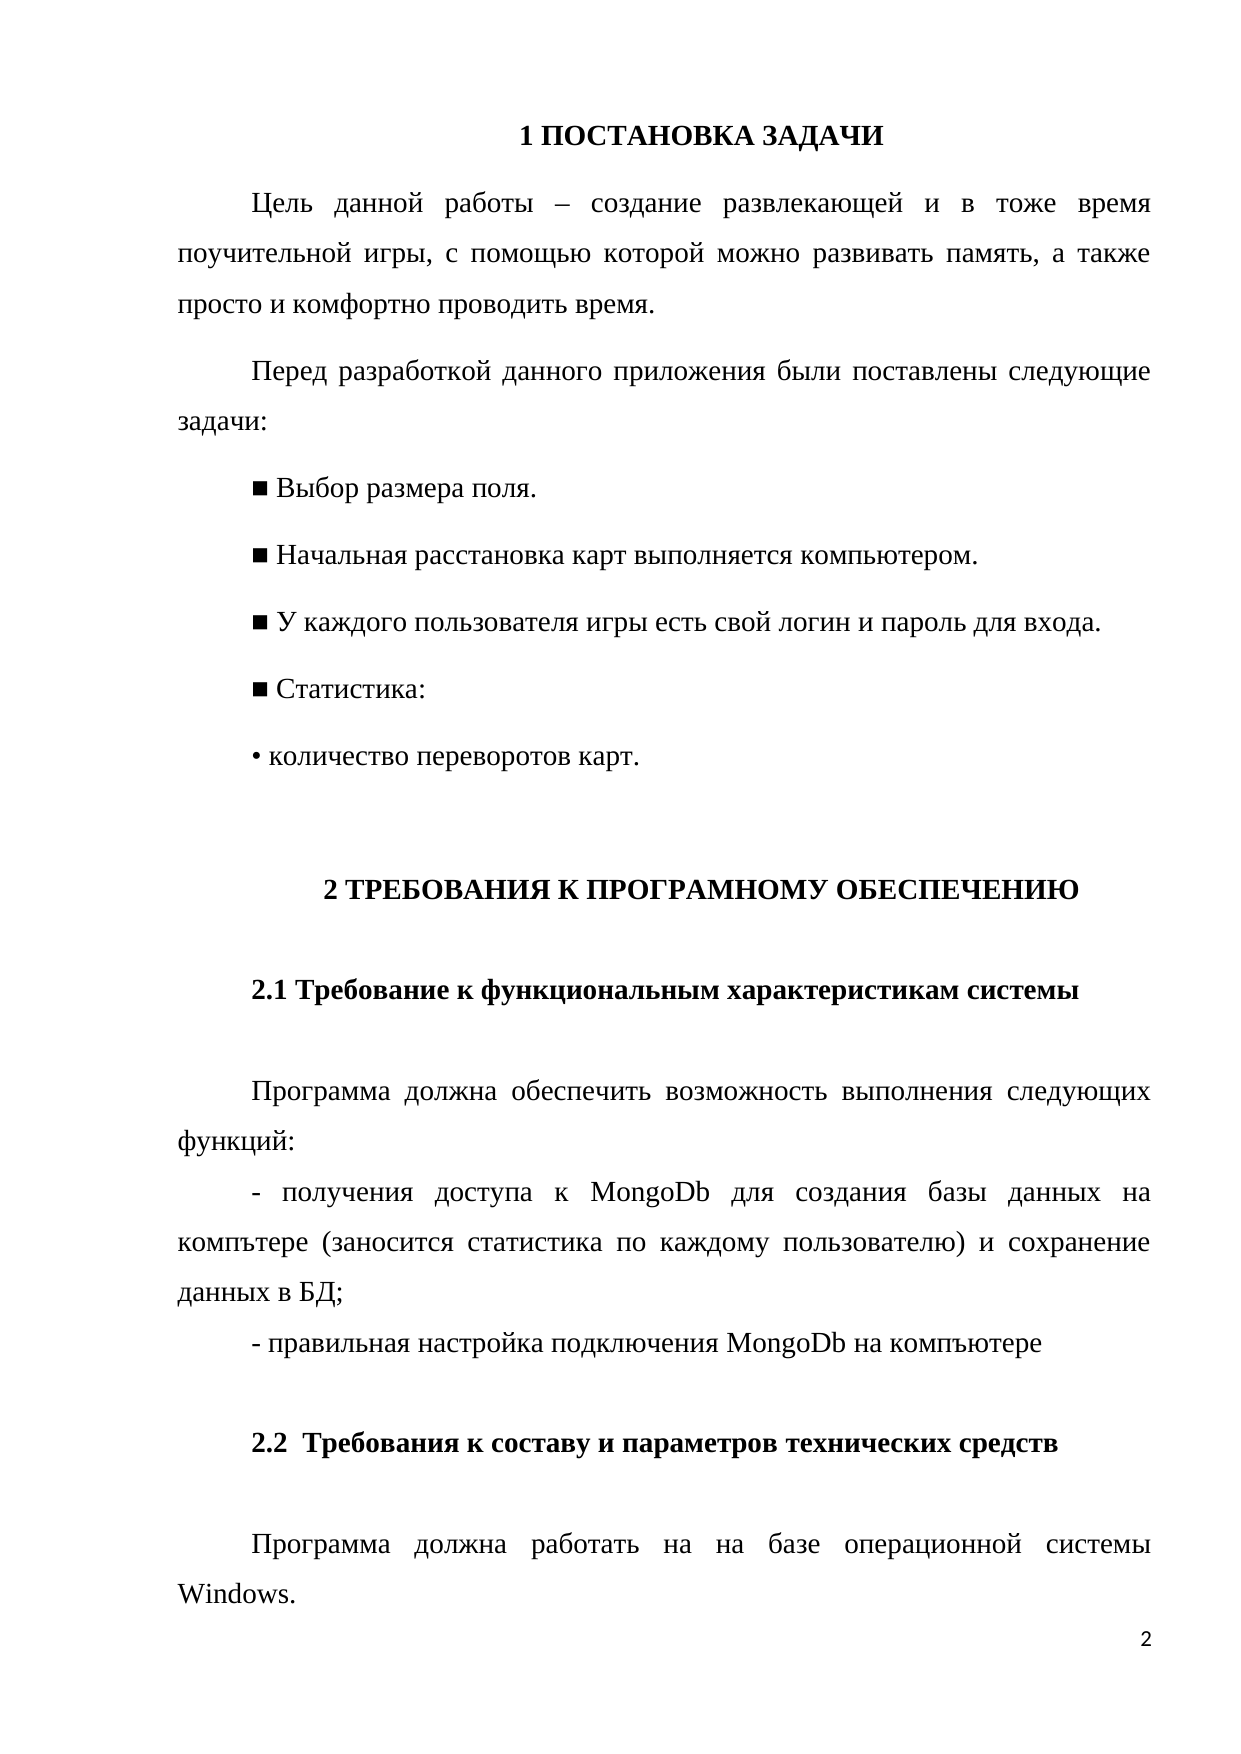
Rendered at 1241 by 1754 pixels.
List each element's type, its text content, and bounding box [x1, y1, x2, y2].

list 2 ТРЕБОВАНИЯ К ПРОГРАМНОМУ ОБЕСПЕЧЕНИЮ [251, 872, 1152, 905]
text Цель данной работы – создание развлекающей и в тоже время поучительной игры, с помощью которой можно развивать память, а также просто и комфортно проводить время. [177, 185, 1152, 319]
list 2.2 Требования к составу и параметров технических средств [251, 1425, 1152, 1459]
text Программа должна обеспечить возможность выполнения следующих функций: [177, 1073, 1152, 1157]
text Программа должна работать на на базе операционной системы Windows. [177, 1526, 1152, 1610]
text • количество переворотов карт. [177, 738, 1152, 771]
list 2.1 Требование к функциональным характеристикам системы [251, 972, 1152, 1006]
text ■ Статистика: [177, 671, 1152, 704]
text - получения доступа к MongoDb для создания базы данных на компътере (заносится статистика по каждому пользователю) и сохранение данных в БД; [177, 1174, 1152, 1308]
text - правильная настройка подключения MongoDb на компъютере [177, 1325, 1152, 1358]
text 1 ПОСТАНОВКА ЗАДАЧИ [177, 118, 1152, 152]
text ■ Выбор размера поля. [177, 470, 1152, 503]
text Перед разработкой данного приложения были поставлены следующие задачи: [177, 353, 1152, 437]
text ■ У каждого пользователя игры есть свой логин и пароль для входа. [177, 604, 1152, 637]
text ■ Начальная расстановка карт выполняется компьютером. [177, 537, 1152, 571]
